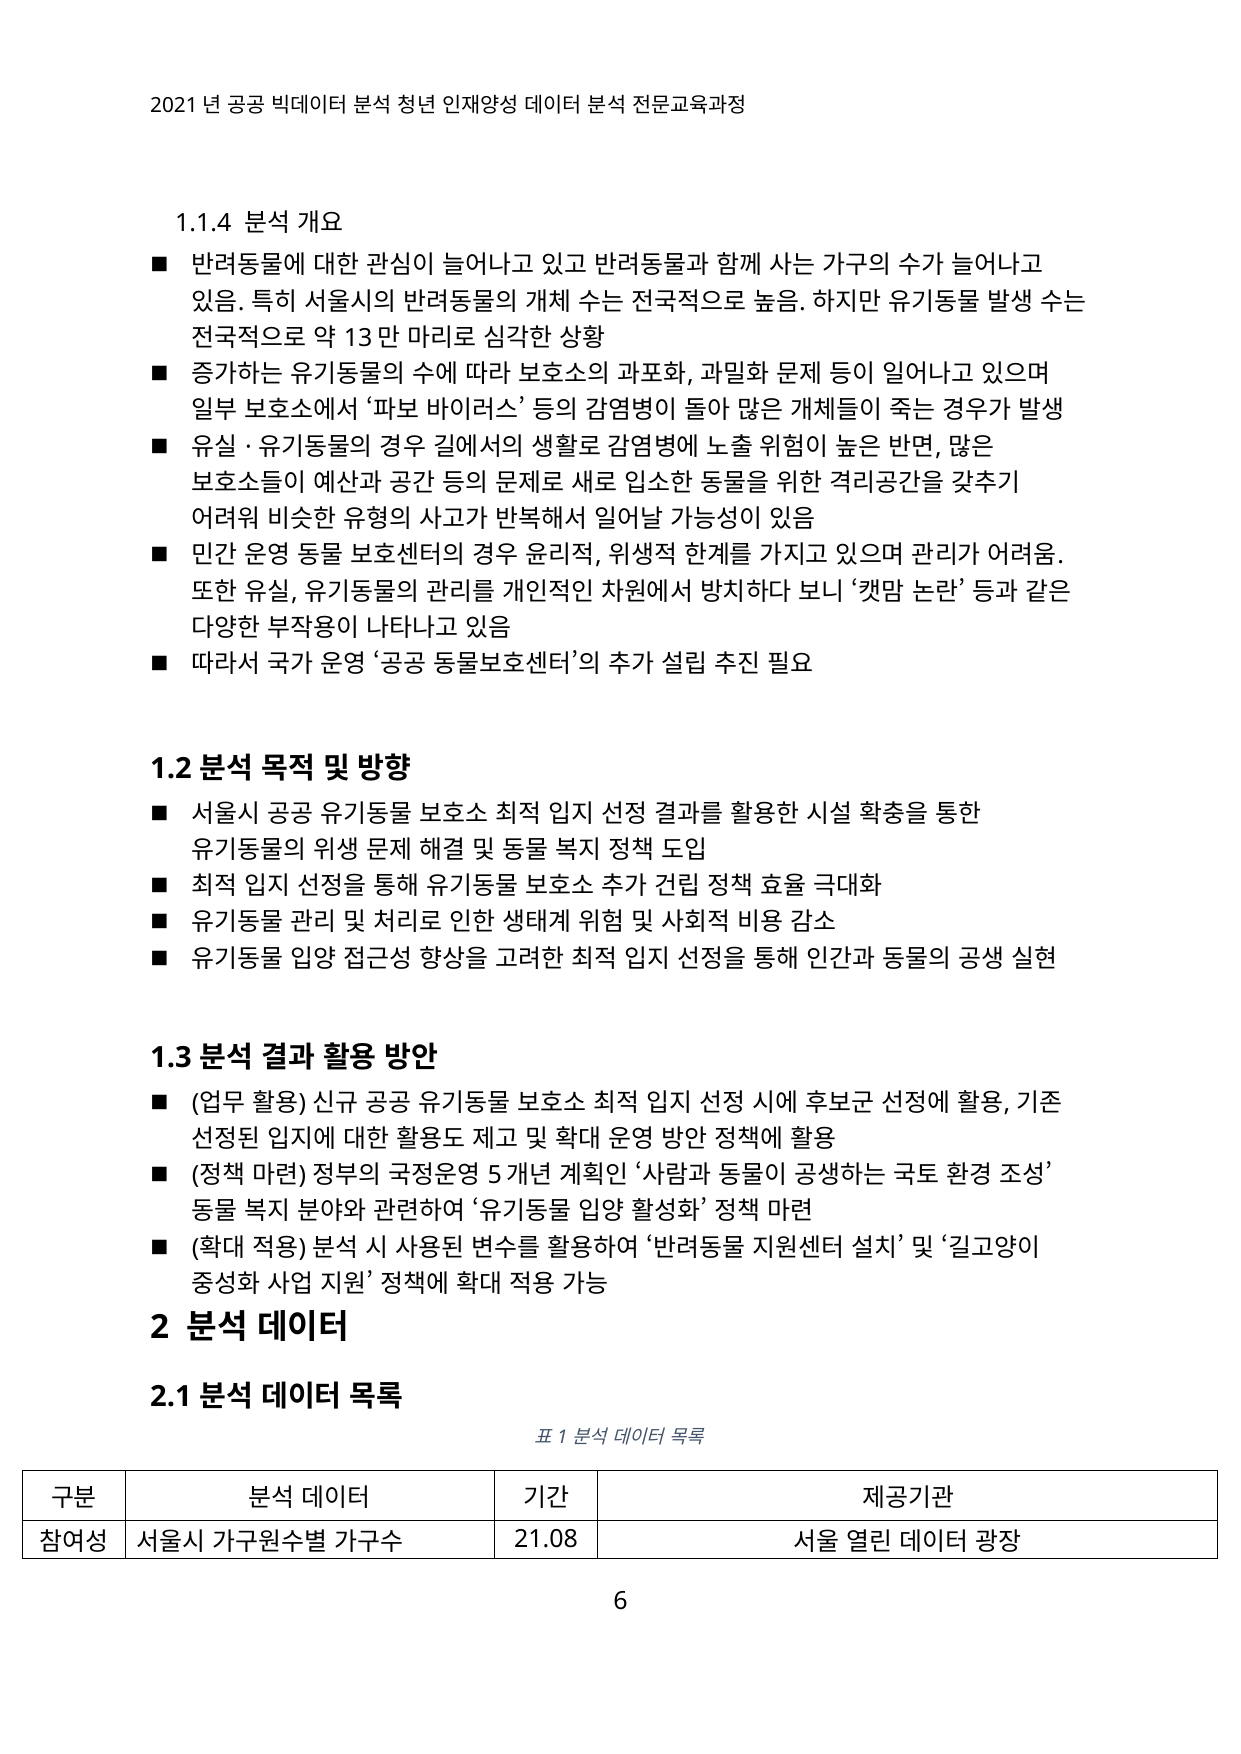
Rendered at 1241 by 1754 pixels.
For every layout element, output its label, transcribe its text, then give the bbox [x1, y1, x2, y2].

text 표 1 분석 데이터 목록 [150, 1422, 1090, 1449]
table_header 기간 [495, 1471, 597, 1520]
list 유기동물 입양 접근성 향상을 고려한 최적 입지 선정을 통해 인간과 동물의 공생 실현 [150, 938, 1090, 974]
list 유실 · 유기동물의 경우 길에서의 생활로 감염병에 노출 위험이 높은 반면, 많은 보호소들이 예산과 공간 등의 문제로 새로 입소한 동물을 위한 격리공간을 갖추기 어려워 비슷한 유형의 사고가 반복해서 일어날 가능성이 있음 [150, 426, 1090, 535]
list 따라서 국가 운영 ‘공공 동물보호센터’의 추가 설립 추진 필요 [150, 643, 1090, 680]
subtitle 분석 데이터 [150, 1299, 1090, 1348]
subtitle 분석 목적 및 방향 [150, 744, 1065, 787]
list 유기동물 관리 및 처리로 인한 생태계 위험 및 사회적 비용 감소 [150, 902, 1090, 938]
table_cell 21.08 [495, 1521, 597, 1557]
list 최적 입지 선정을 통해 유기동물 보호소 추가 건립 정책 효율 극대화 [150, 866, 1090, 902]
list 서울시 공공 유기동물 보호소 최적 입지 선정 결과를 활용한 시설 확충을 통한 유기동물의 위생 문제 해결 및 동물 복지 정책 도입 [150, 793, 1090, 866]
table_header 분석 데이터 [126, 1471, 494, 1520]
table_cell 참여성 [23, 1521, 125, 1557]
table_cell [598, 1521, 1217, 1557]
table_header 구분 [23, 1471, 125, 1520]
table_cell 서울시 가구원수별 가구수 [126, 1521, 494, 1557]
list 민간 운영 동물 보호센터의 경우 윤리적, 위생적 한계를 가지고 있으며 관리가 어려움. 또한 유실, 유기동물의 관리를 개인적인 차원에서 방치하다 보니 ‘캣맘 논란’ 등과 같은 다양한 부작용이 나타나고 있음 [150, 535, 1090, 643]
subtitle 분석 결과 활용 방안 [150, 1033, 1065, 1076]
list 반려동물에 대한 관심이 늘어나고 있고 반려동물과 함께 사는 가구의 수가 늘어나고 있음. 특히 서울시의 반려동물의 개체 수는 전국적으로 높음. 하지만 유기동물 발생 수는 전국적으로 약 13만 마리로 심각한 상황 [150, 245, 1090, 353]
list (업무 활용) 신규 공공 유기동물 보호소 최적 입지 선정 시에 후보군 선정에 활용, 기존 선정된 입지에 대한 활용도 제고 및 확대 운영 방안 정책에 활용 [150, 1082, 1090, 1154]
list 증가하는 유기동물의 수에 따라 보호소의 과포화, 과밀화 문제 등이 일어나고 있으며 일부 보호소에서 ‘파보 바이러스’ 등의 감염병이 돌아 많은 개체들이 죽는 경우가 발생 [150, 353, 1090, 426]
table_header 제공기관 [598, 1471, 1217, 1520]
subtitle 분석 데이터 목록 [150, 1373, 1065, 1415]
list (확대 적용) 분석 시 사용된 변수를 활용하여 ‘반려동물 지원센터 설치’ 및 ‘길고양이 중성화 사업 지원’ 정책에 확대 적용 가능 [150, 1227, 1090, 1299]
list (정책 마련) 정부의 국정운영 5개년 계획인 ‘사람과 동물이 공생하는 국토 환경 조성’ 동물 복지 분야와 관련하여 ‘유기동물 입양 활성화’ 정책 마련 [150, 1154, 1090, 1227]
subtitle 분석 개요 [175, 202, 1065, 238]
